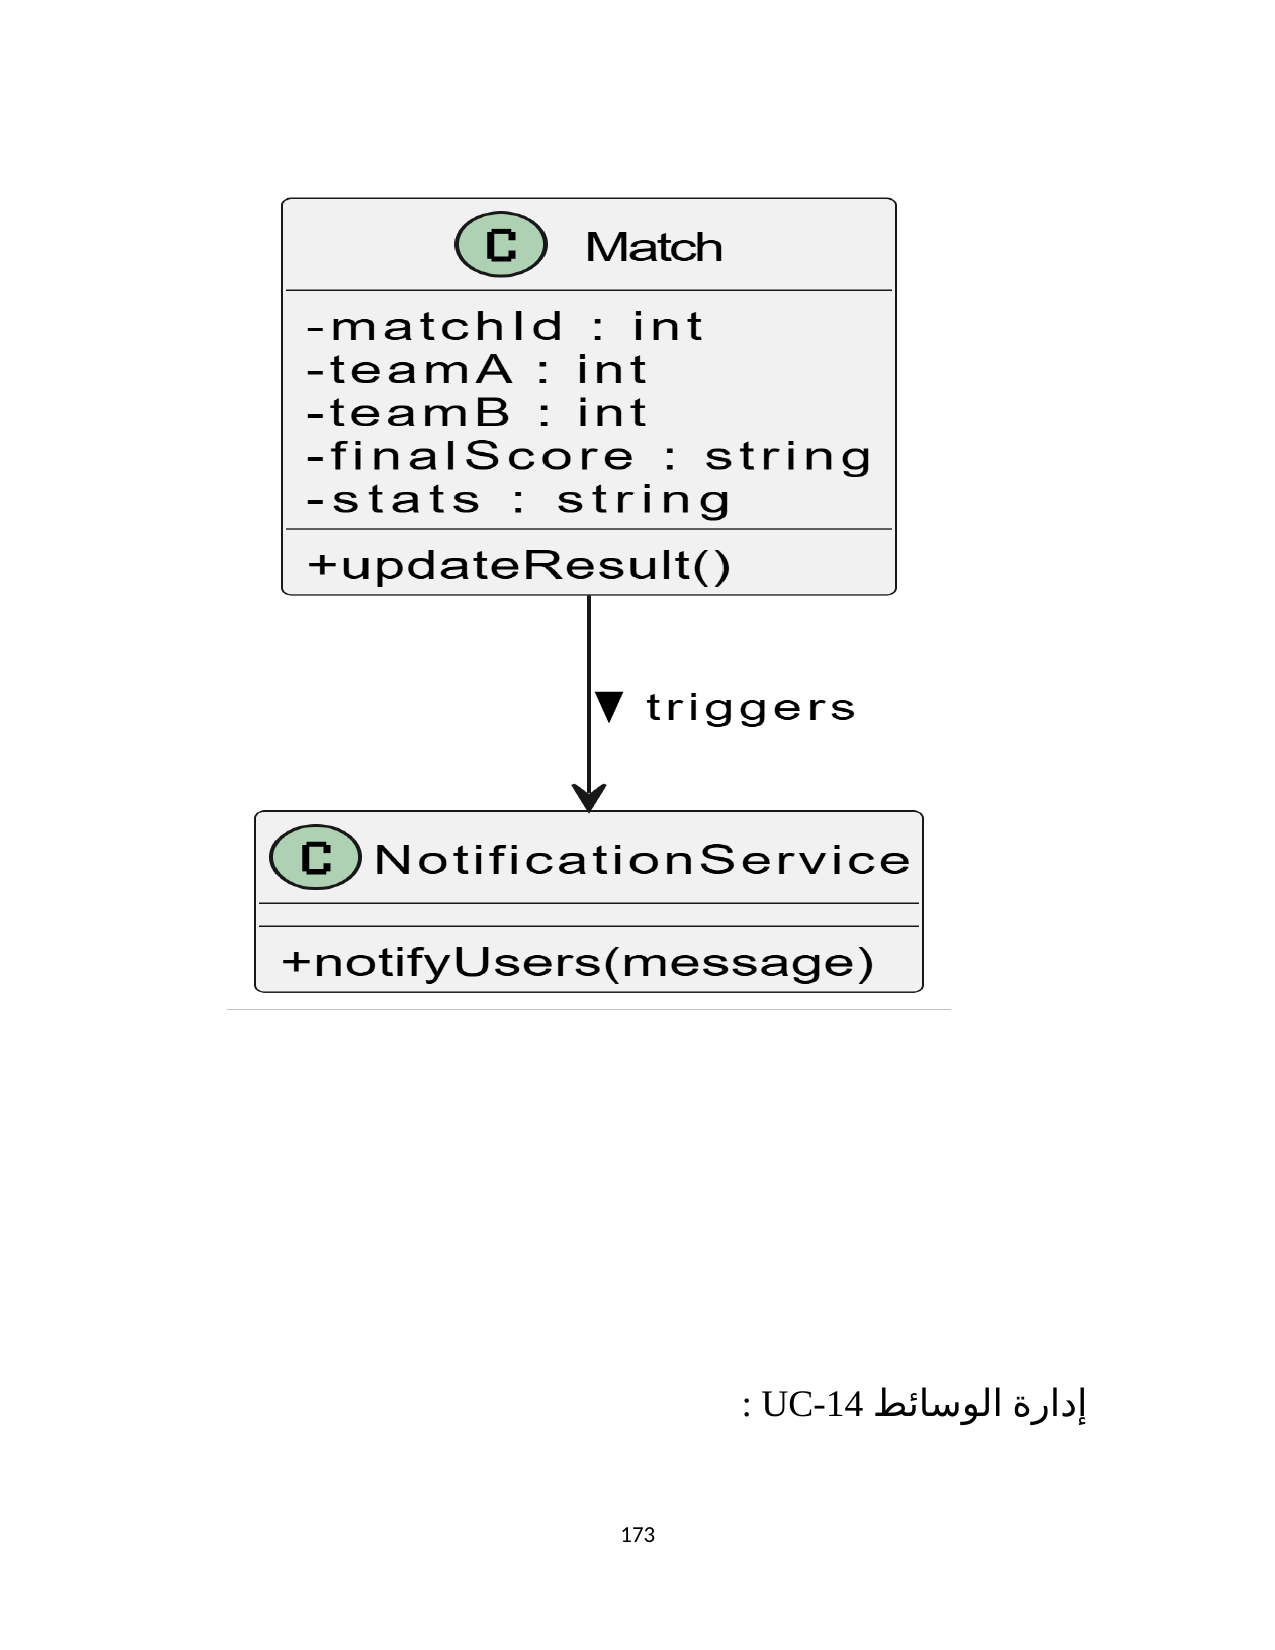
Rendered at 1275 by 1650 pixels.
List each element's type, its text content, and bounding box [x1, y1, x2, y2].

picture [187, 150, 992, 1038]
text إدارة الوسائط UC-14 : [187, 1381, 1087, 1424]
